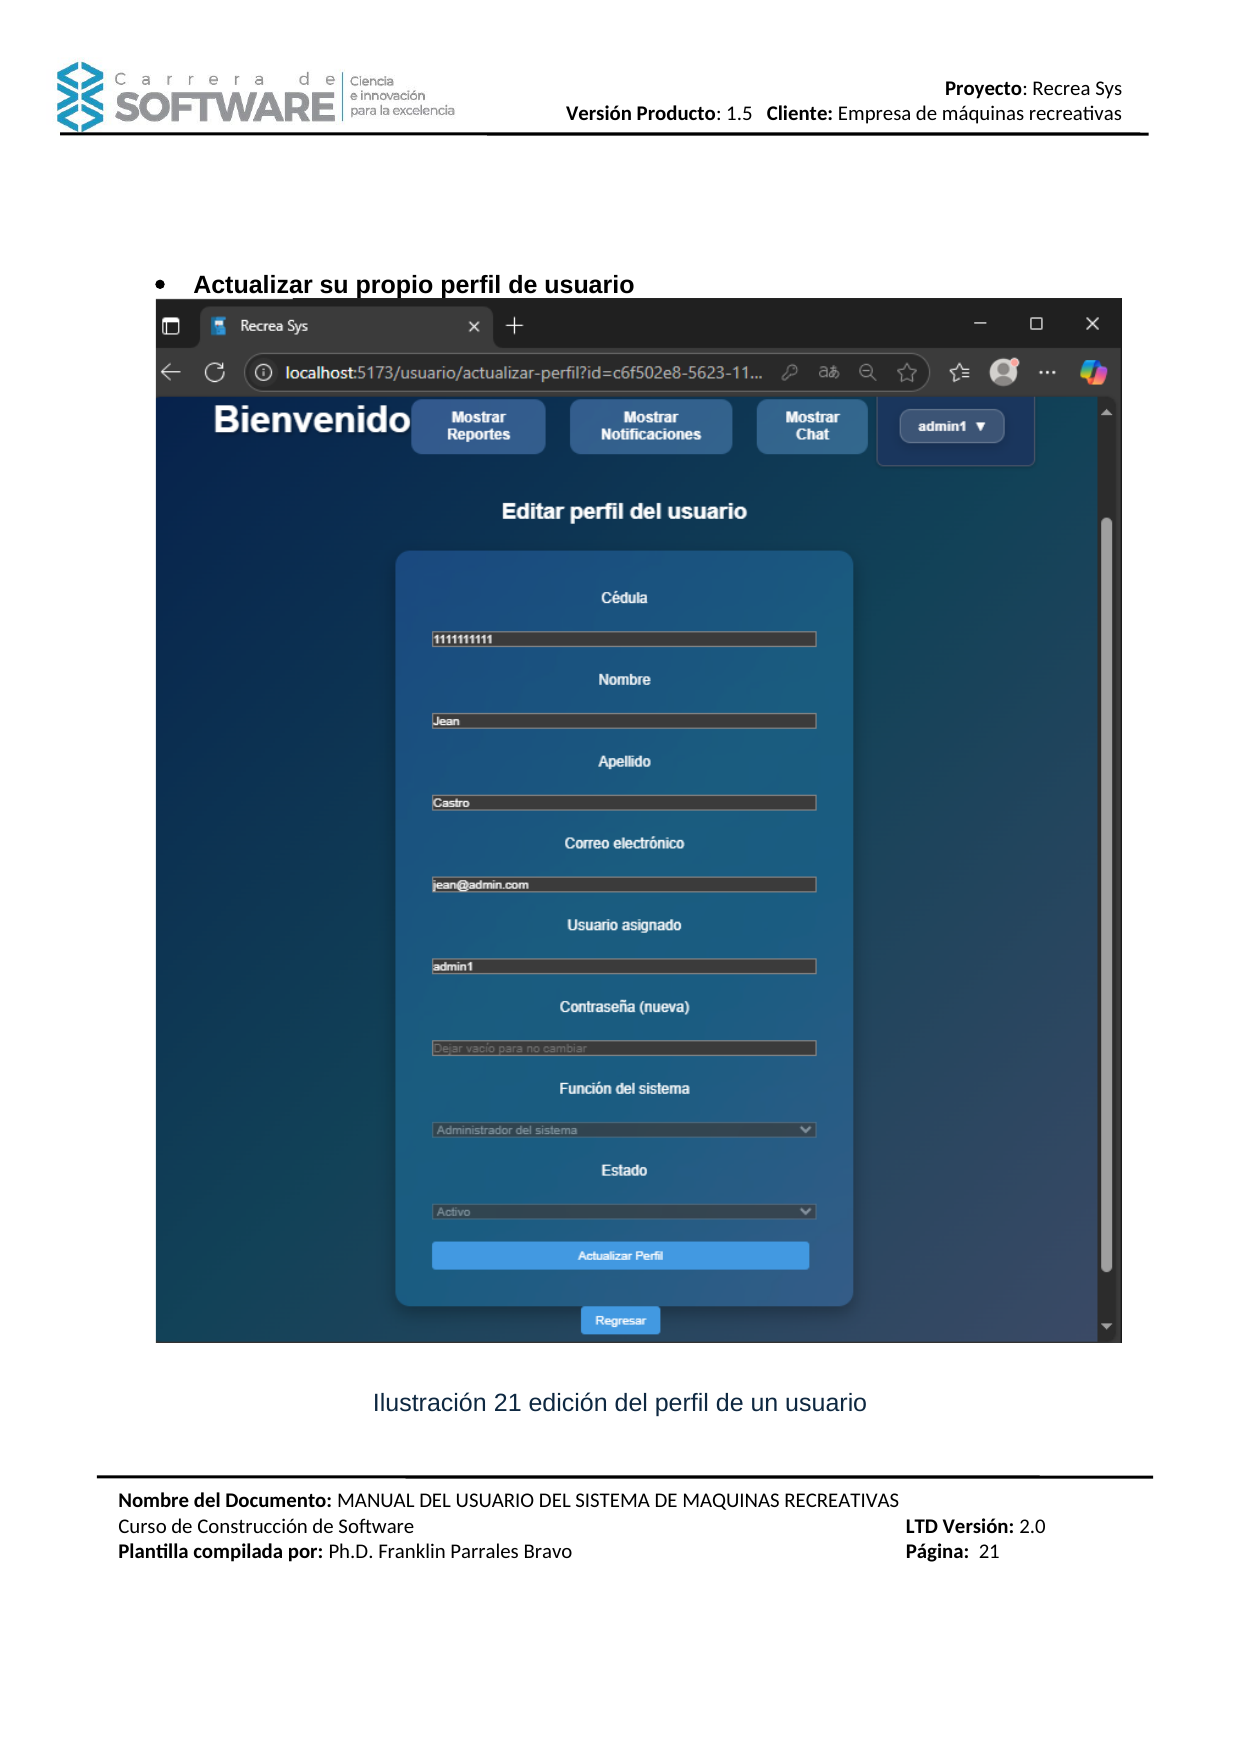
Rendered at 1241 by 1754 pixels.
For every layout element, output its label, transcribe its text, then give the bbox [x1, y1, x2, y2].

picture [155, 298, 1122, 1343]
text Ilustración 21 edición del perfil de un usuario [118, 1388, 1122, 1417]
picture [46, 46, 461, 154]
list Actualizar su propio perfil de usuario [156, 269, 1122, 298]
